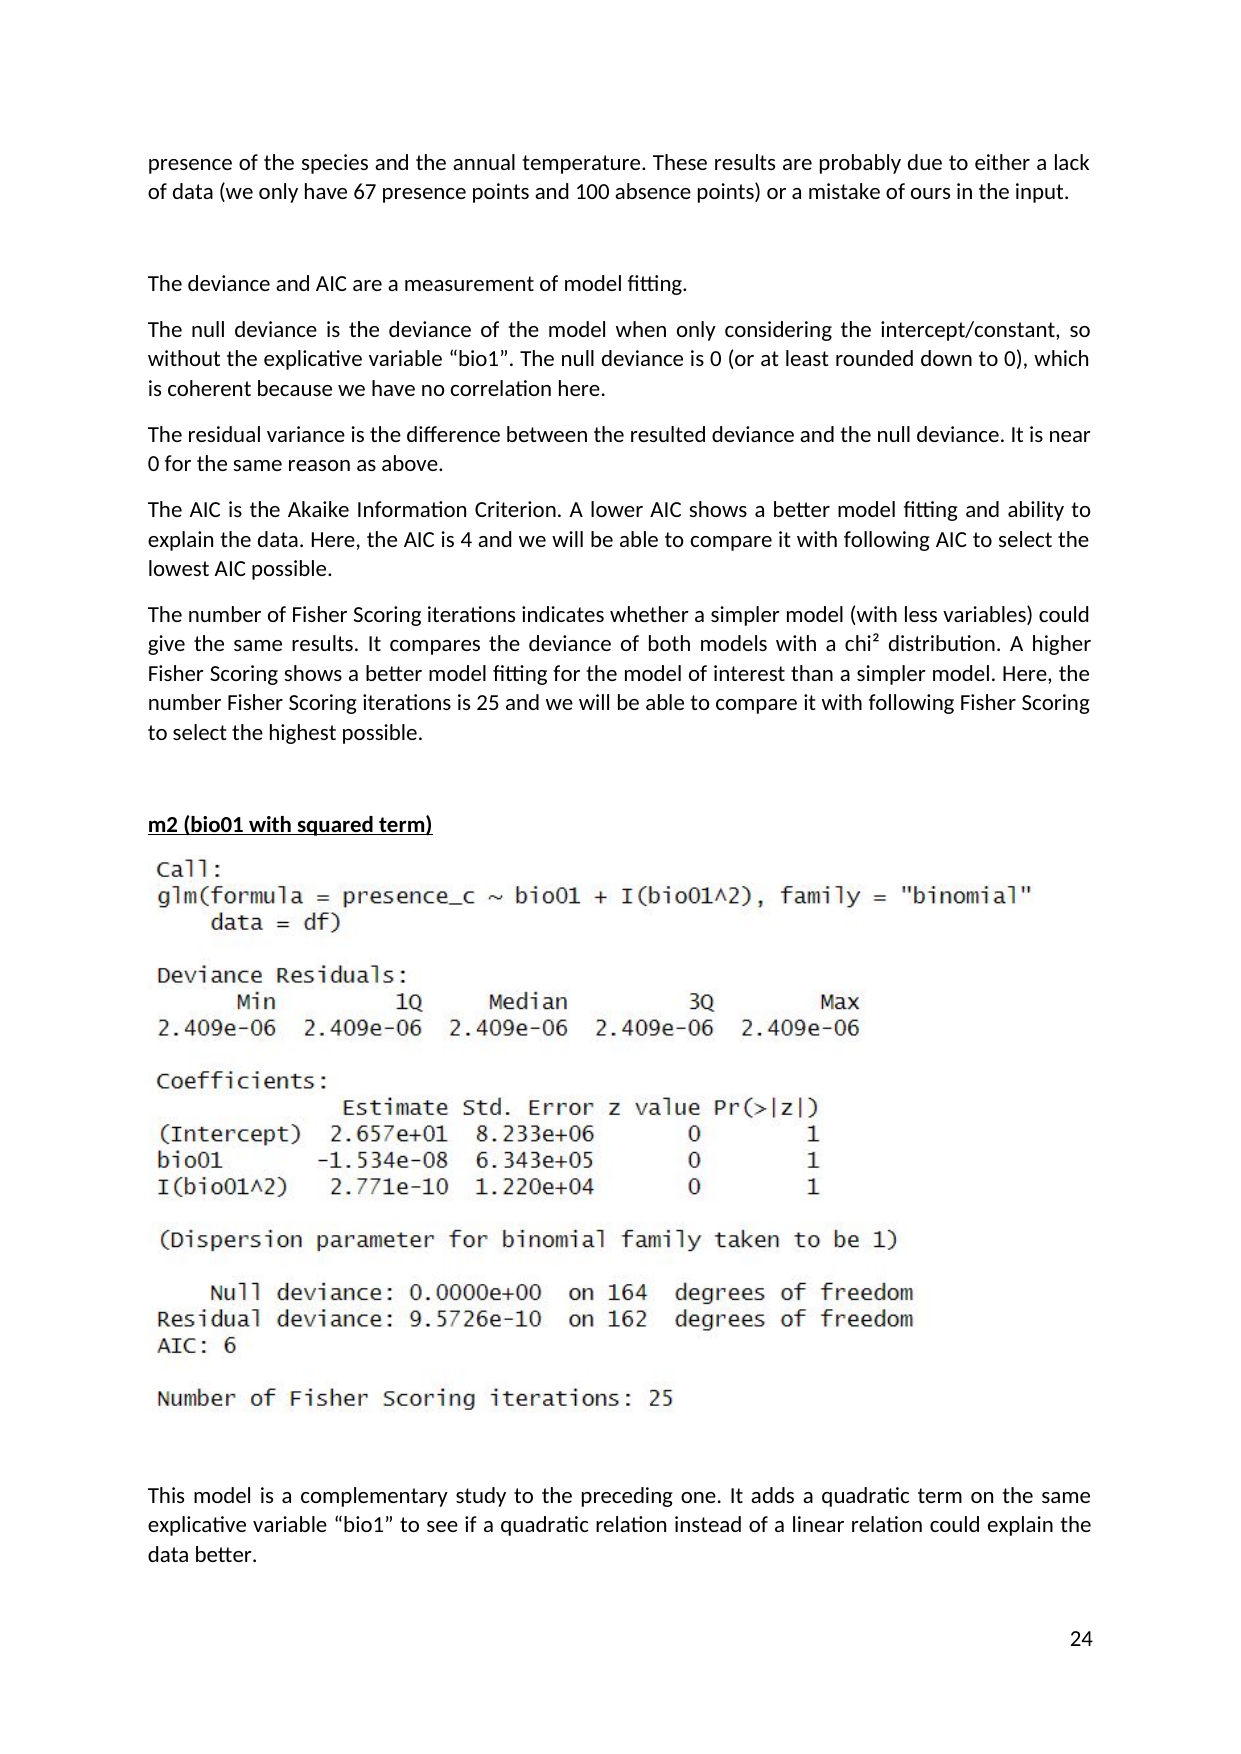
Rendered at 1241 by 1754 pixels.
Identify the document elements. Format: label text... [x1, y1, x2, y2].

text The null deviance is the deviance of the model when only considering the intercept/constant, so without the explicative variable “bio1”. The null deviance is 0 (or at least rounded down to 0), which is coherent because we have no correlation here. [148, 315, 1093, 402]
text This model is a complementary study to the preceding one. It adds a quadratic term on the same explicative variable “bio1” to see if a quadratic relation instead of a linear relation could explain the data better. [148, 1481, 1093, 1568]
text m2 (bio01 with squared term) [148, 810, 1093, 838]
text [148, 148, 1093, 205]
text The AIC is the Akaike Information Criterion. A lower AIC shows a better model fitting and ability to explain the data. Here, the AIC is 4 and we will be able to compare it with following AIC to select the lowest AIC possible. [148, 495, 1093, 582]
picture [147, 855, 1035, 1418]
text The deviance and AIC are a measurement of model fitting. [148, 269, 1093, 297]
text The number of Fisher Scoring iterations indicates whether a simpler model (with less variables) could give the same results. It compares the deviance of both models with a chi² distribution. A higher Fisher Scoring shows a better model fitting for the model of interest than a simpler model. Here, the number Fisher Scoring iterations is 25 and we will be able to compare it with following Fisher Scoring to select the highest possible. [148, 600, 1093, 746]
text The residual variance is the difference between the resulted deviance and the null deviance. It is near 0 for the same reason as above. [148, 420, 1093, 477]
